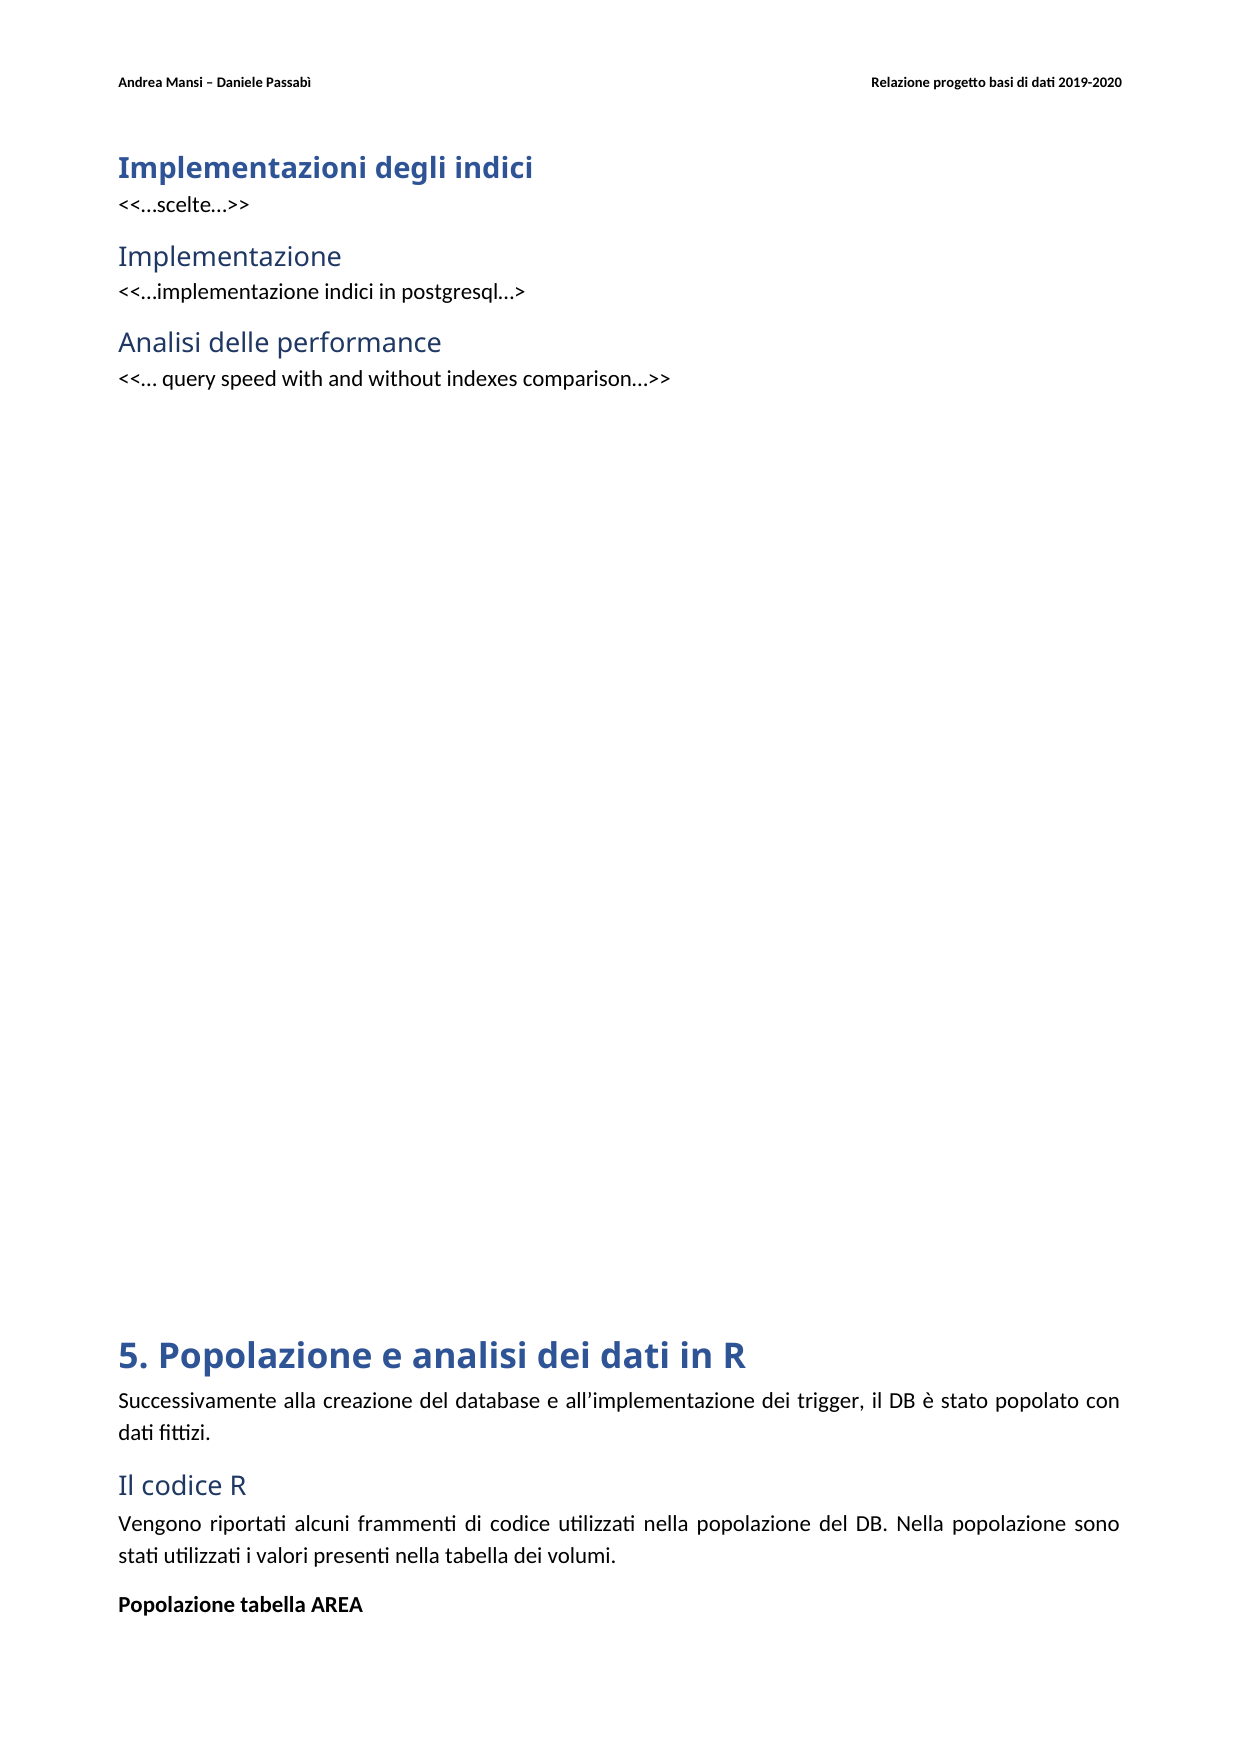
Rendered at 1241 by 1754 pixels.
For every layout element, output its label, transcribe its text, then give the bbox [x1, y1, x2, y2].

subtitle Analisi delle performance [118, 324, 1122, 361]
text <<…implementazione indici in postgresql…> [118, 277, 1122, 305]
text <<…scelte…>> [118, 190, 1122, 218]
text Successivamente alla creazione del database e all’implementazione dei trigger, il DB è stato popolato con dati fittizi. [118, 1386, 1122, 1446]
subtitle 5. Popolazione e analisi dei dati in R [118, 1330, 1122, 1379]
subtitle Il codice R [118, 1467, 1122, 1504]
subtitle Implementazioni degli indici [118, 148, 1122, 187]
subtitle Implementazione [118, 237, 1122, 274]
text <<… query speed with and without indexes comparison…>> [118, 364, 1122, 392]
text Popolazione tabella AREA [118, 1590, 1122, 1618]
text Vengono riportati alcuni frammenti di codice utilizzati nella popolazione del DB. Nella popolazione sono stati utilizzati i valori presenti nella tabella dei volumi. [118, 1509, 1122, 1569]
